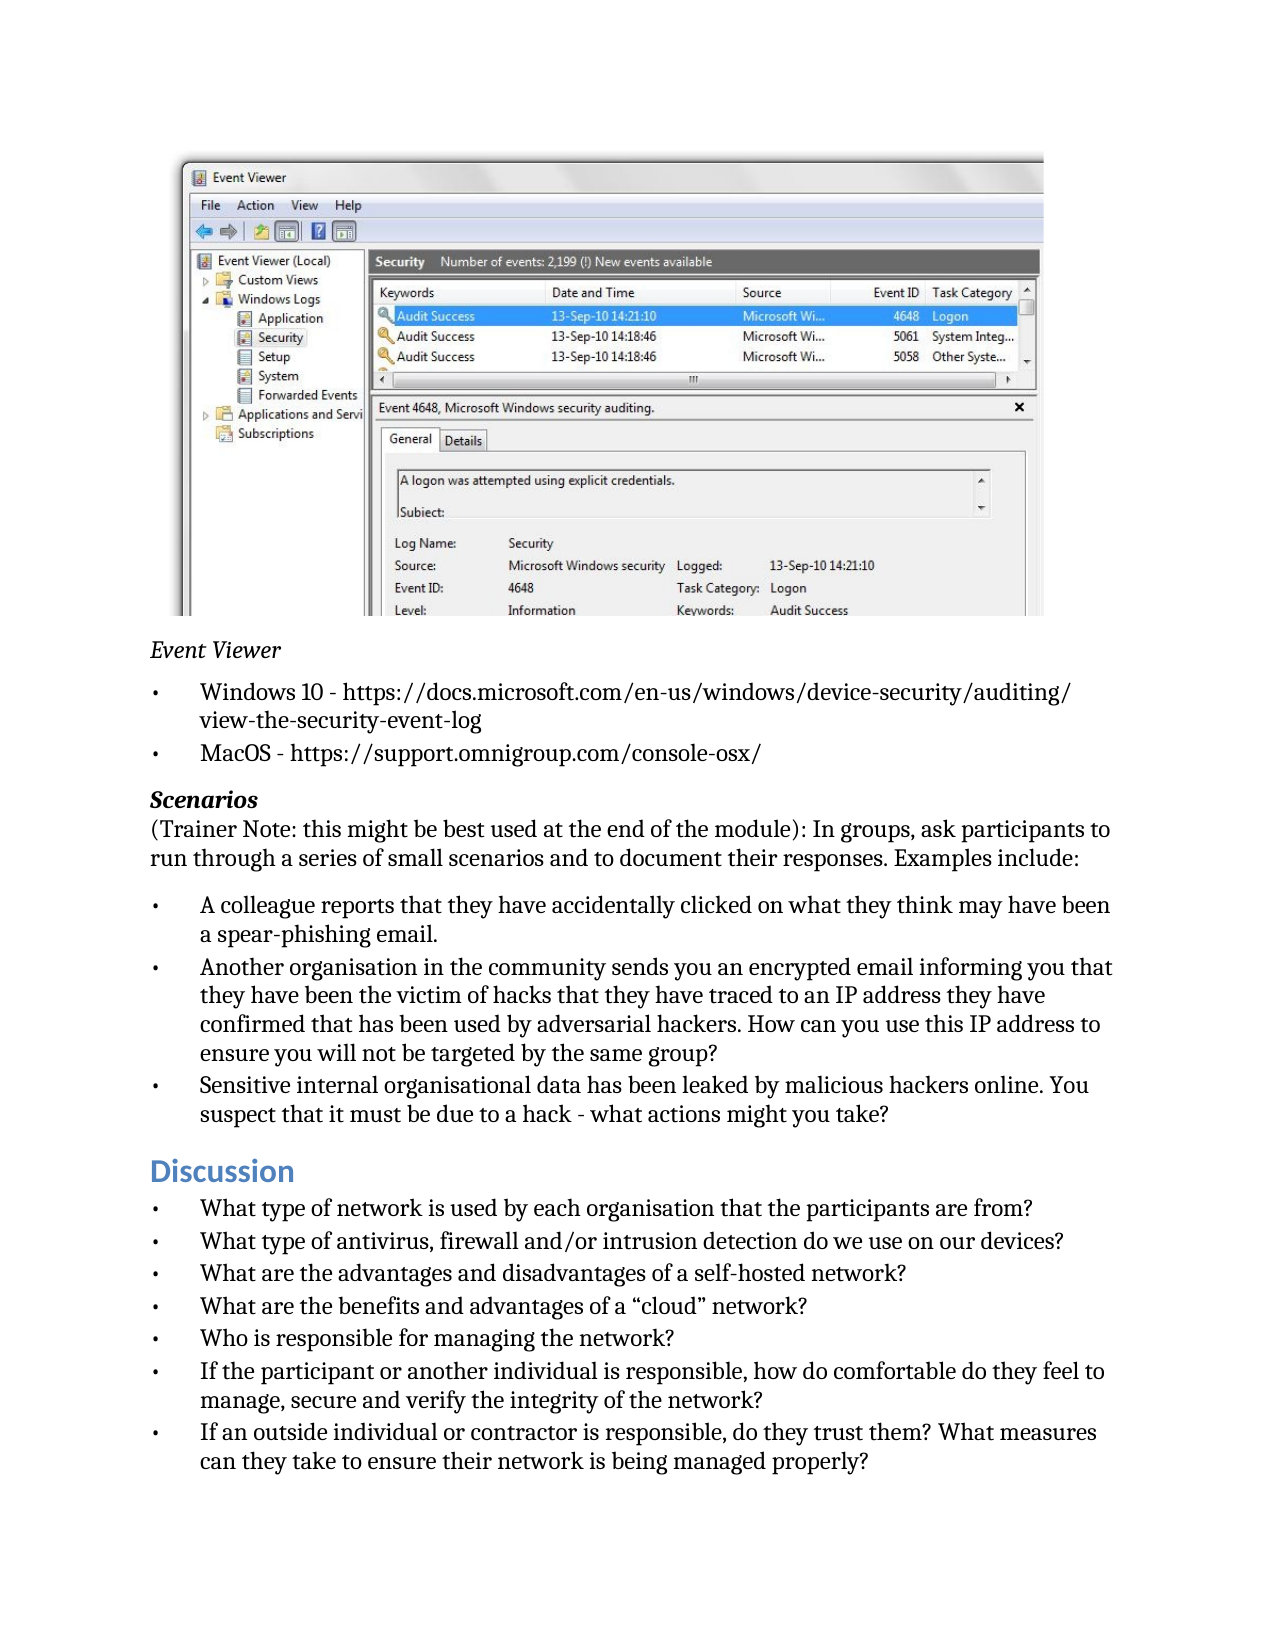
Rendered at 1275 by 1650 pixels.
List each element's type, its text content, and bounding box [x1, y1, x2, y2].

list Who is responsible for managing the network? [150, 1324, 1125, 1353]
text Scenarios (Trainer Note: this might be best used at the end of the module): In groups, ask participants to run through a series of small scenarios and to document their responses. Examples include: [150, 786, 1125, 873]
subtitle Discussion [150, 1150, 1125, 1191]
list What are the benefits and advantages of a “cloud” network? [150, 1292, 1125, 1321]
list If an outside individual or contractor is responsible, do they trust them? What measures can they take to ensure their network is being managed properly? [150, 1418, 1125, 1476]
list If the participant or another individual is responsible, how do comfortable do they feel to manage, secure and verify the integrity of the network? [150, 1357, 1125, 1414]
list A colleague reports that they have accidentally clicked on what they think may have been a spear-phishing email. [150, 891, 1125, 949]
picture [168, 150, 1044, 616]
list Another organisation in the community sends you an encrypted email informing you that they have been the victim of hacks that they have traced to an IP address they have confirmed that has been used by adversarial hackers. How can you use this IP address to ensure you will not be targeted by the same group? [150, 953, 1125, 1068]
list Windows 10 - https://docs.microsoft.com/en-us/windows/device-security/auditing/view-the-security-event-log [150, 678, 1125, 735]
list What type of antivirus, firewall and/or intrusion detection do we use on our devices? [150, 1227, 1125, 1256]
list MacOS - https://support.omnigroup.com/console-osx/ [150, 739, 1125, 768]
text Event Viewer [150, 636, 1125, 665]
list What type of network is used by each organisation that the participants are from? [150, 1194, 1125, 1223]
list What are the advantages and disadvantages of a self-hosted network? [150, 1259, 1125, 1288]
list Sensitive internal organisational data has been leaked by malicious hackers online. You suspect that it must be due to a hack - what actions might you take? [150, 1071, 1125, 1129]
